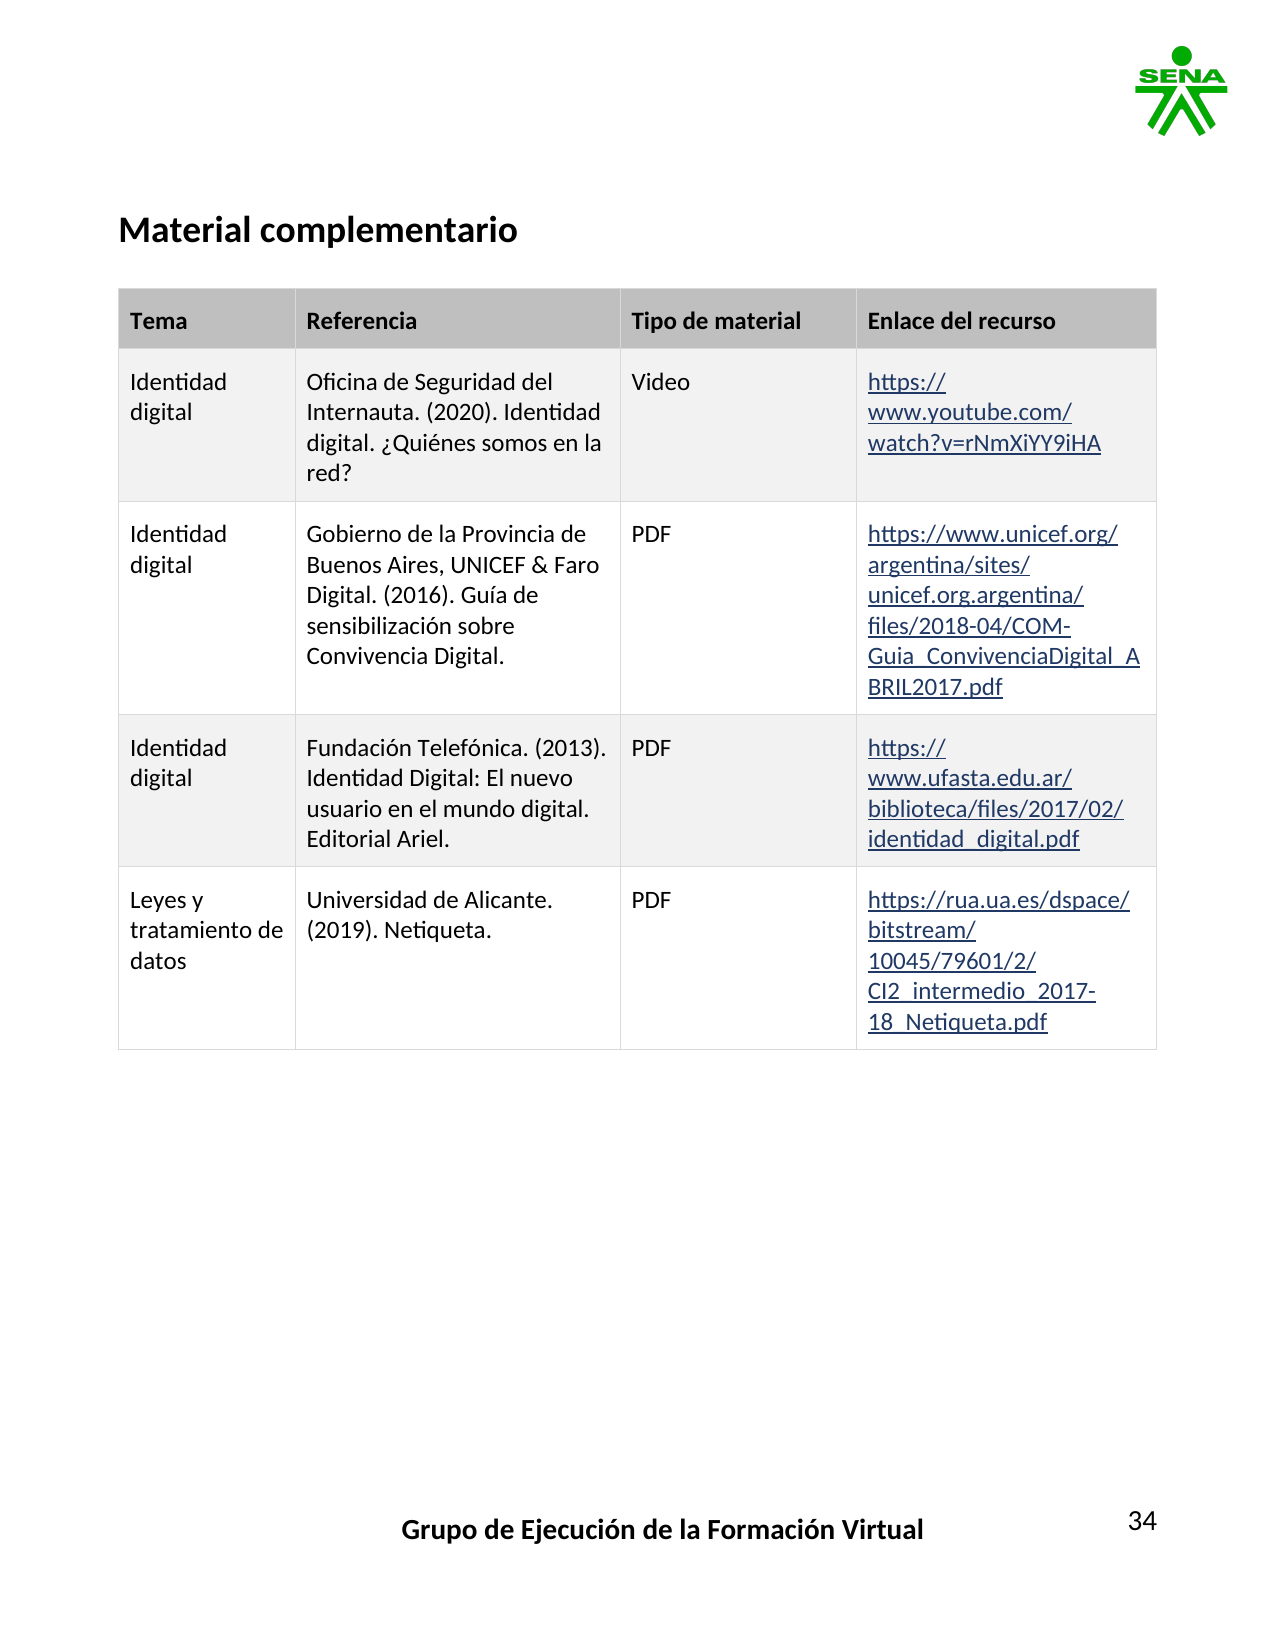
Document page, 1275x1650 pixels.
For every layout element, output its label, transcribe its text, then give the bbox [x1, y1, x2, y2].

table_cell Universidad de Alicante. (2019). Netiqueta. [296, 867, 620, 1049]
table_header Tipo de material [621, 289, 856, 348]
table_header Enlace del recurso [857, 289, 1156, 348]
table_cell Oficina de Seguridad del Internauta. (2020). Identidad digital. ¿Quiénes somos en la red? [296, 349, 620, 501]
table_header Tema [119, 289, 295, 348]
table_cell Gobierno de la Provincia de Buenos Aires, UNICEF & Faro Digital. (2016). Guía de sensibilización sobre Convivencia Digital. [296, 502, 620, 714]
table_cell Leyes y tratamiento de datos [119, 867, 295, 1049]
table_cell PDF [621, 715, 856, 866]
table_cell https://www.unicef.org/argentina/sites/unicef.org.argentina/files/2018-04/COM-Guia_ConvivenciaDigital_ABRIL2017.pdf [857, 502, 1156, 714]
table_cell Fundación Telefónica. (2013). Identidad Digital: El nuevo usuario en el mundo digital. Editorial Ariel. [296, 715, 620, 866]
table_cell https://www.ufasta.edu.ar/biblioteca/files/2017/02/identidad_digital.pdf [857, 715, 1156, 866]
table_cell https://rua.ua.es/dspace/bitstream/10045/79601/2/CI2_intermedio_2017-18_Netiqueta.pdf [857, 867, 1156, 1049]
table_cell Identidad digital [119, 715, 295, 866]
table_cell PDF [621, 502, 856, 714]
table_header Referencia [296, 289, 620, 348]
table_cell PDF [621, 867, 856, 1049]
table_cell Identidad digital [119, 349, 295, 501]
text Material complementario [118, 206, 1157, 252]
table_cell Identidad digital [119, 502, 295, 714]
table_cell https://www.youtube.com/watch?v=rNmXiYY9iHA [857, 349, 1156, 501]
picture [1135, 46, 1228, 136]
table_cell Video [621, 349, 856, 501]
